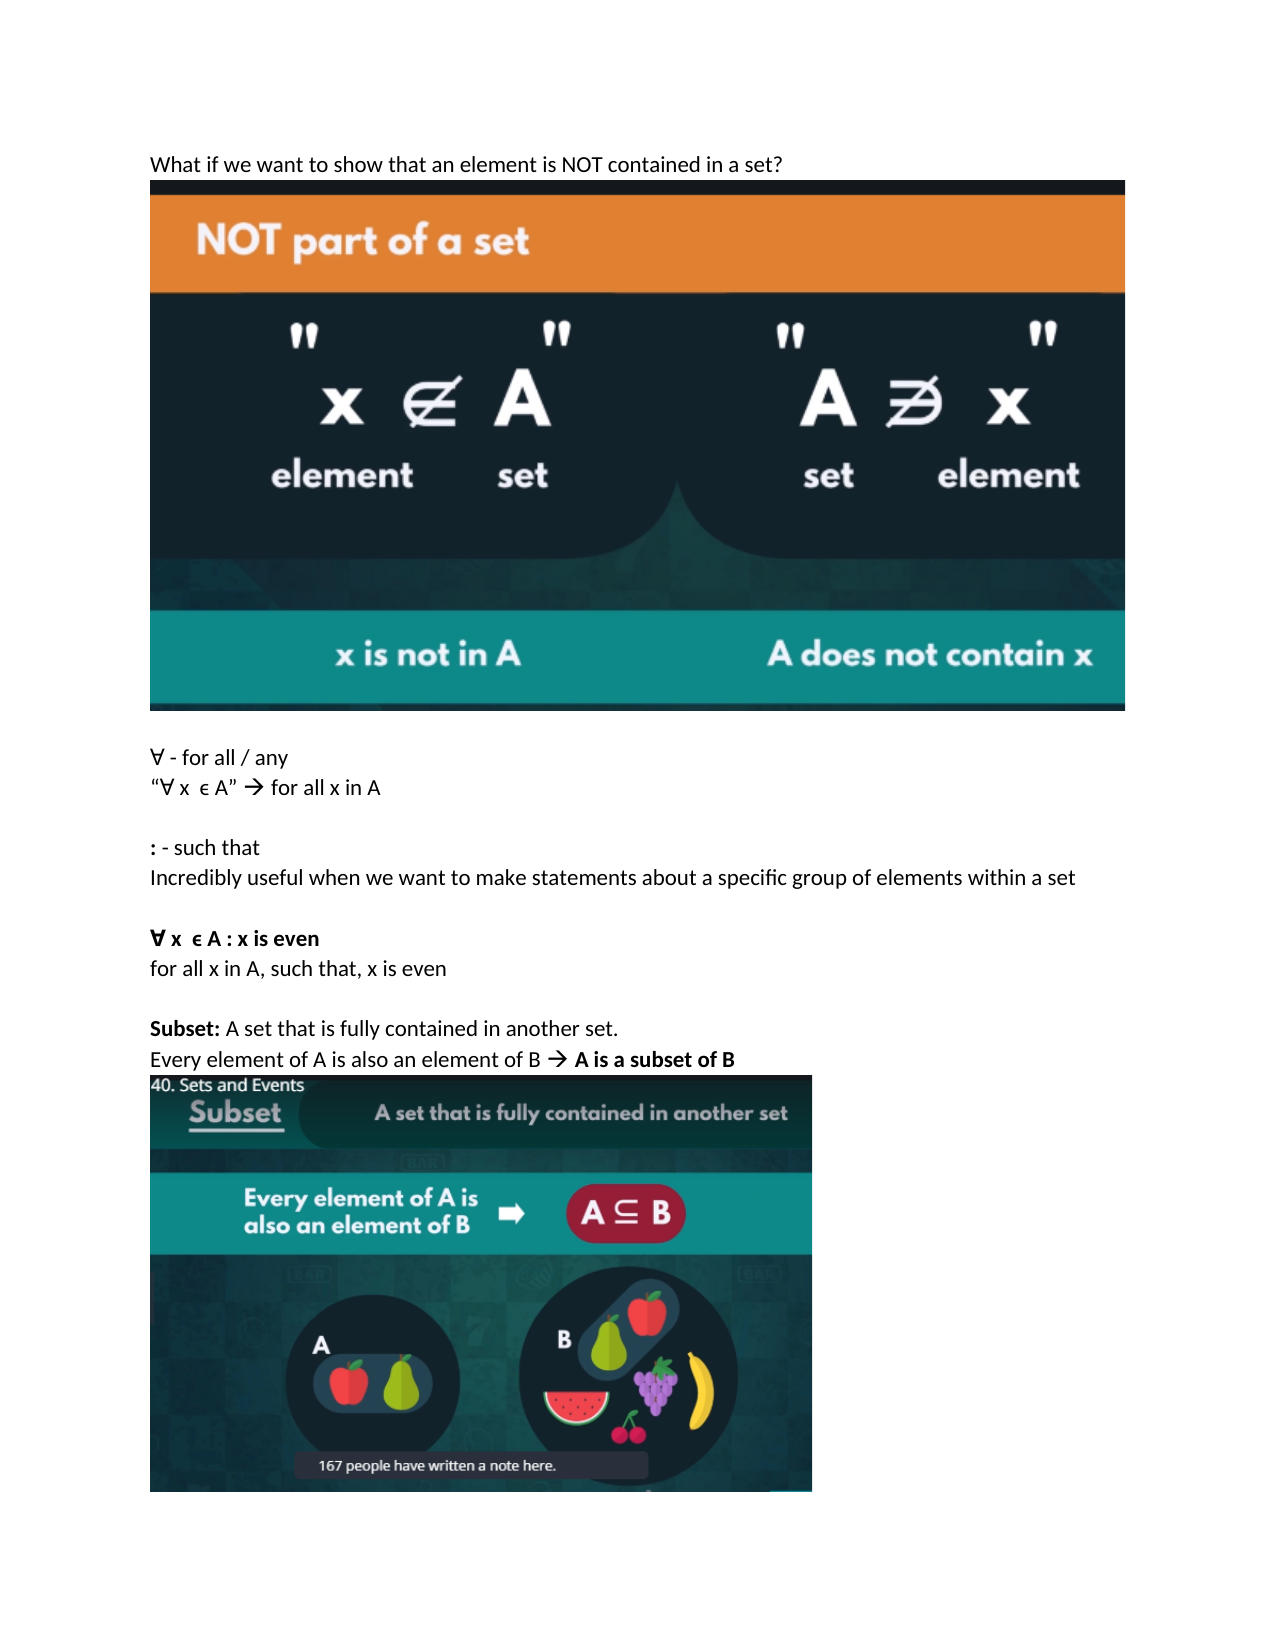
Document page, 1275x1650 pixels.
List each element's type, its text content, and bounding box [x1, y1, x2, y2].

text “Ɐ x ϵ A” for all x in A [150, 773, 1125, 801]
text : - such that [150, 833, 1125, 861]
text for all x in A, such that, x is even [150, 954, 1125, 982]
text What if we want to show that an element is NOT contained in a set? [150, 150, 1125, 178]
text Incredibly useful when we want to make statements about a specific group of elements within a set [150, 863, 1125, 891]
picture [150, 1075, 813, 1492]
picture [150, 180, 1125, 711]
text Ɐ - for all / any [150, 743, 1125, 771]
text Subset: A set that is fully contained in another set. [150, 1014, 1125, 1042]
text Every element of A is also an element of B A is a subset of B [150, 1045, 1125, 1073]
text Ɐ x ϵ A : x is even [150, 924, 1125, 952]
